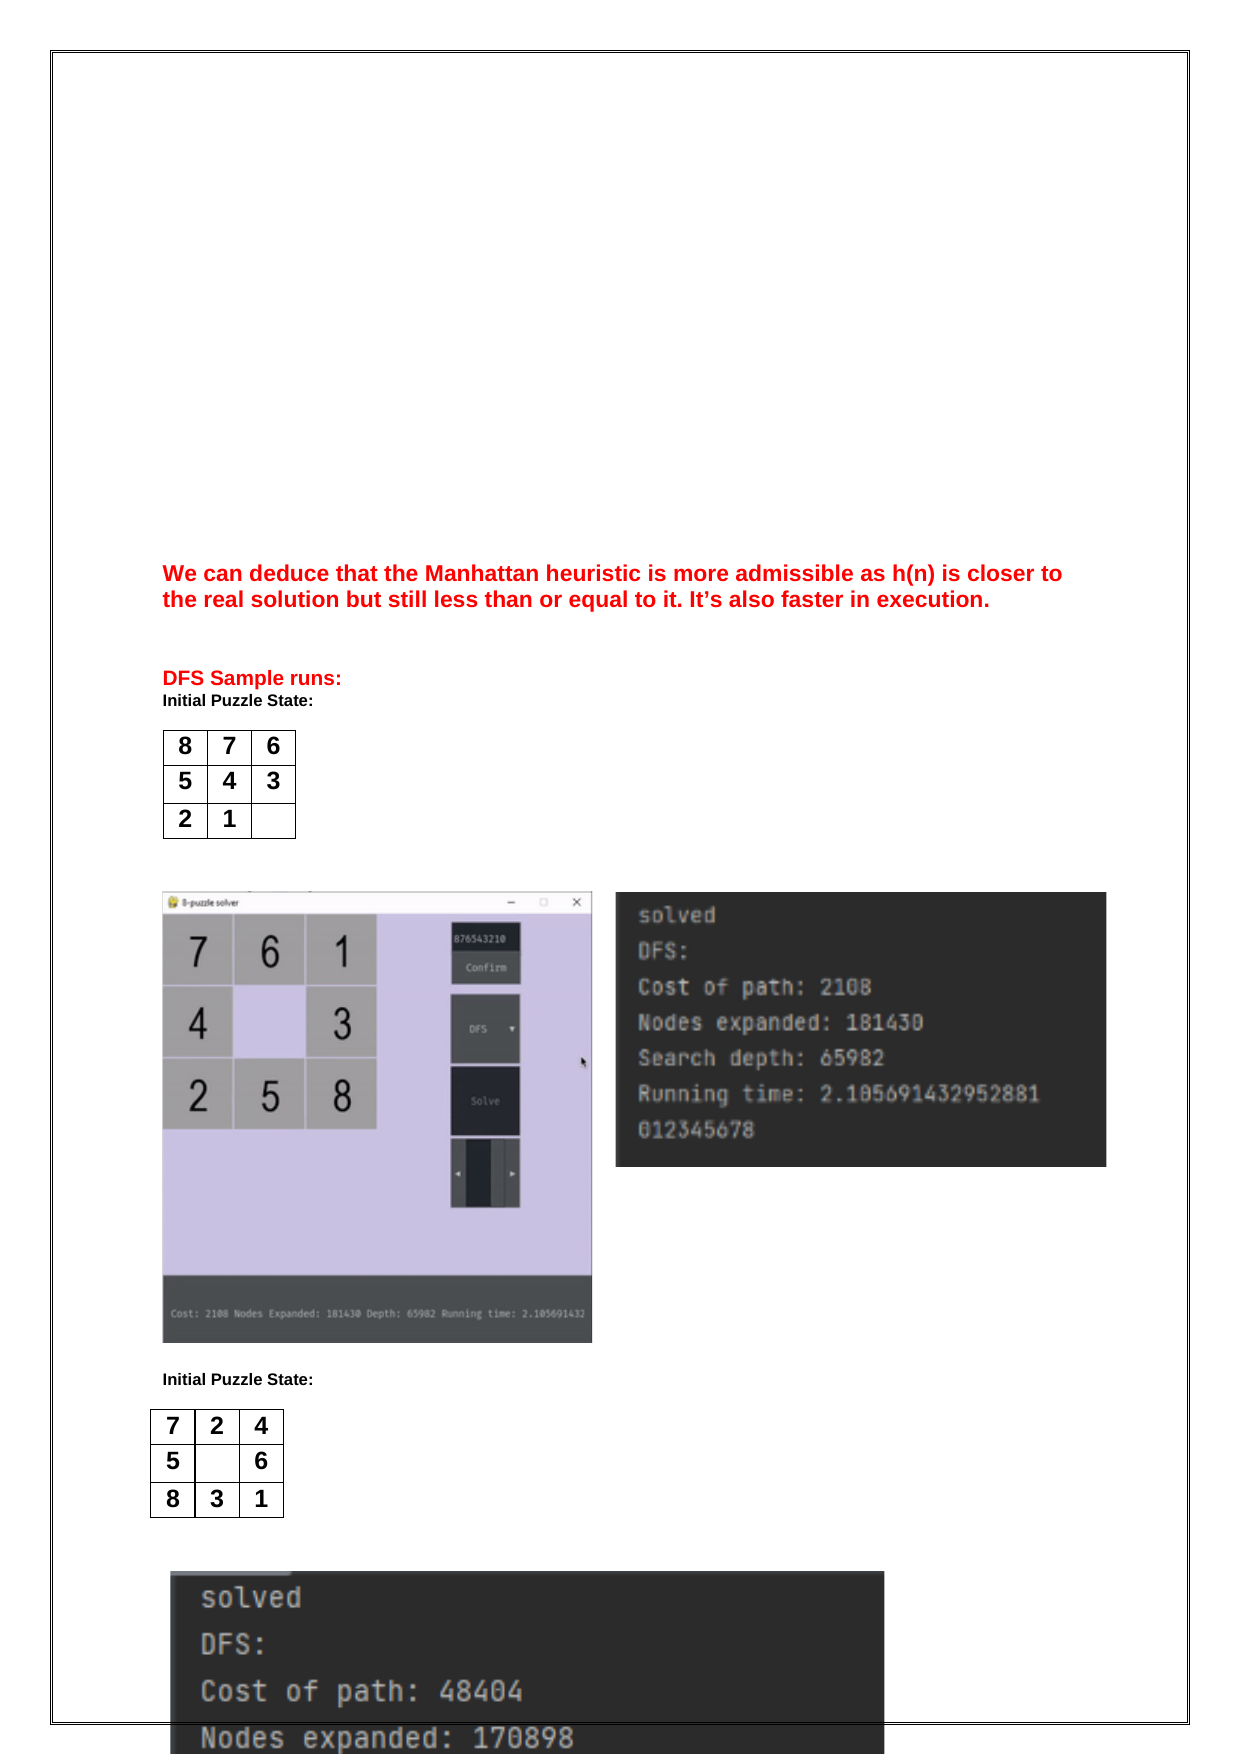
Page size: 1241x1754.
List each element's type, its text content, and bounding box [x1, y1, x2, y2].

text DFS Sample runs: [162, 666, 1065, 690]
table_header 8 [164, 731, 207, 764]
picture [615, 892, 1107, 1167]
table_header 7 [208, 731, 251, 764]
text We can deduce that the Manhattan heuristic is more admissible as h(n) is closer to the real solution but still less than or equal to it. It’s also faster in execution. [162, 560, 1065, 613]
table_cell 8 [151, 1483, 194, 1517]
table_cell 3 [196, 1483, 239, 1517]
picture [170, 1571, 885, 1722]
table_cell 3 [252, 766, 295, 803]
text Initial Puzzle State: [162, 1370, 1065, 1389]
table_cell [196, 1445, 239, 1482]
table_cell 2 [164, 804, 207, 838]
picture [170, 1725, 885, 1754]
table_header 6 [252, 731, 295, 764]
table_header 2 [196, 1410, 239, 1444]
table_cell 4 [208, 766, 251, 803]
table_header 4 [240, 1410, 283, 1444]
table_cell 6 [240, 1445, 283, 1482]
text Initial Puzzle State: [162, 691, 1065, 710]
table_cell 1 [208, 804, 251, 838]
table_cell 5 [151, 1445, 194, 1482]
table_cell 5 [164, 766, 207, 803]
table_cell 1 [240, 1483, 283, 1517]
table_cell [252, 804, 295, 838]
table_header 7 [151, 1410, 194, 1444]
picture [162, 891, 593, 1343]
